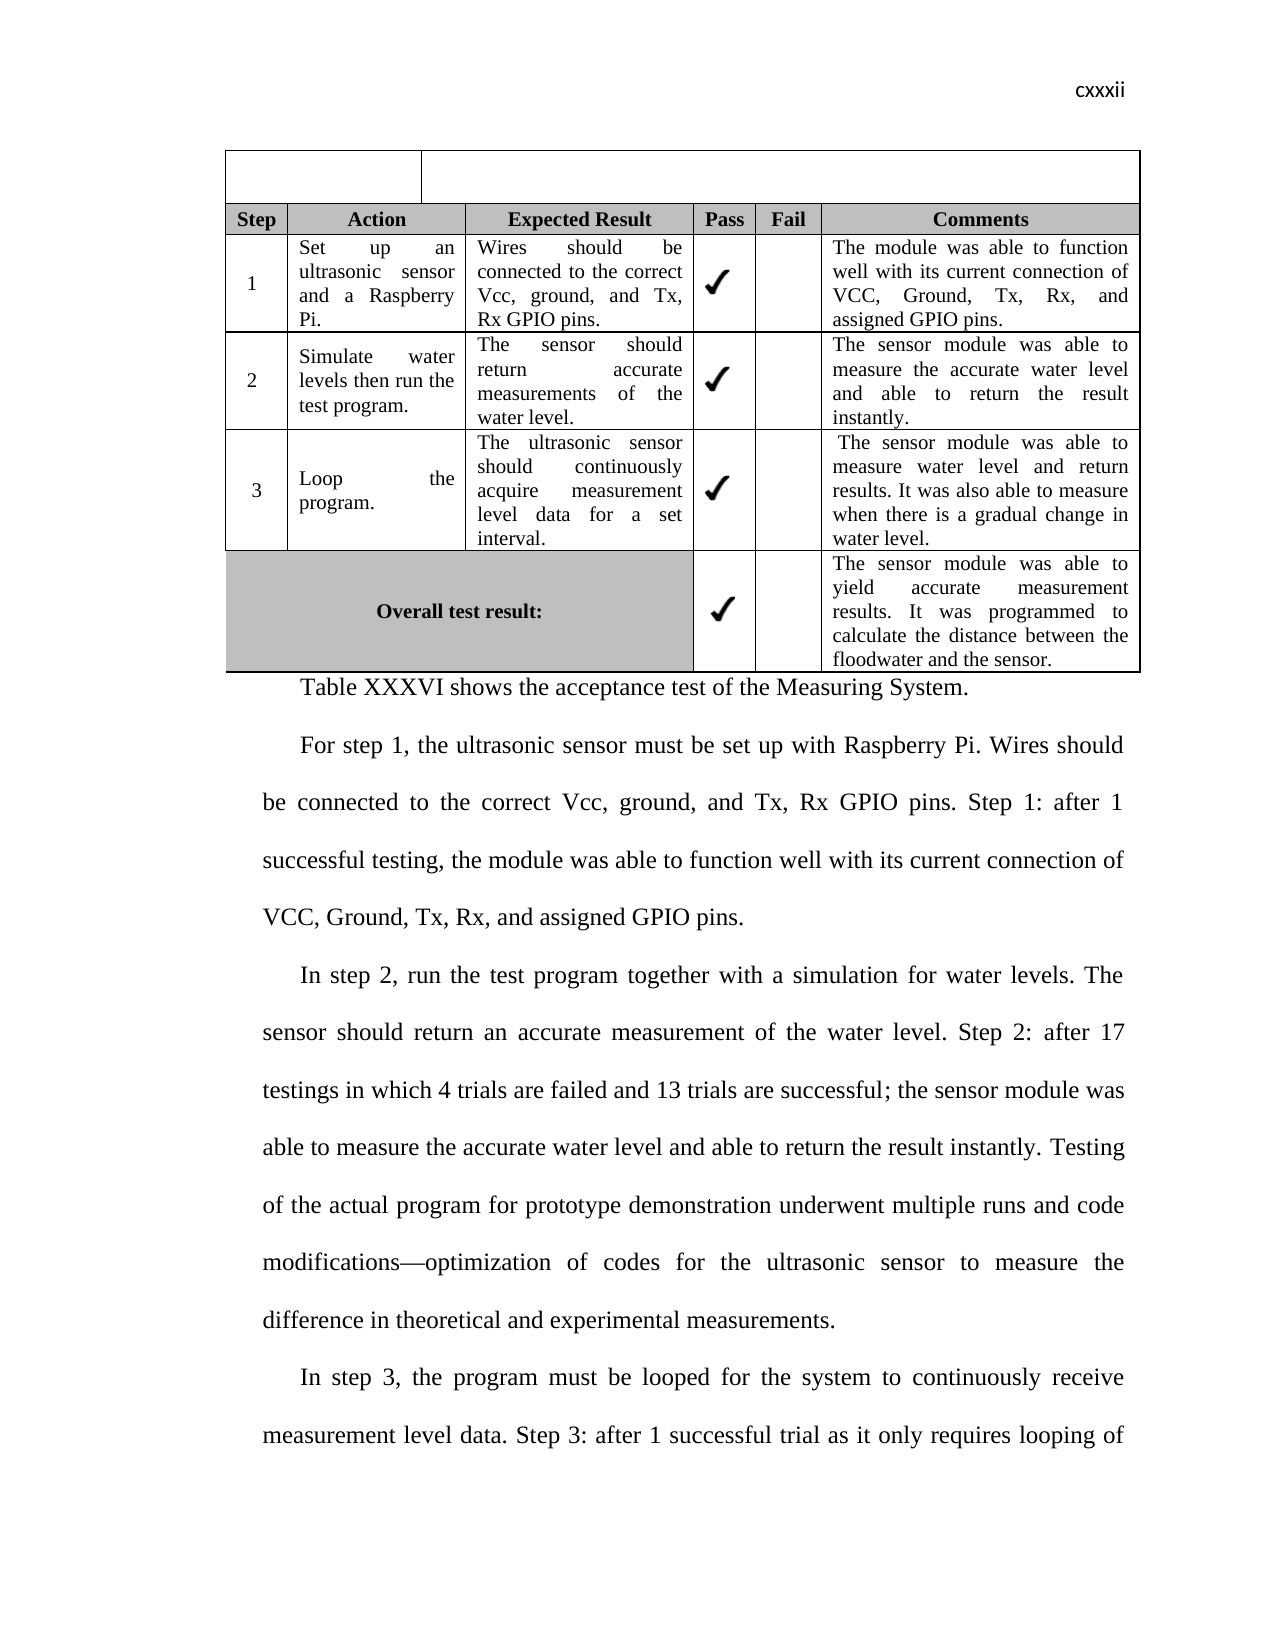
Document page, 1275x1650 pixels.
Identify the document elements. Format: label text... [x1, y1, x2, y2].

picture [710, 596, 735, 622]
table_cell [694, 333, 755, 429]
text In step 2, run the test program together with a simulation for water levels. The sensor should return an accurate measurement of the water level. Step 2: after 17 testings in which 4 trials are failed and 13 trials are successful; the sensor module was able to measure the accurate water level and able to return the result instantly. Testing of the actual program for prototype demonstration underwent multiple runs and code modifications—optimization of codes for the ultrasonic sensor to measure the difference in theoretical and experimental measurements. [262, 960, 1125, 1334]
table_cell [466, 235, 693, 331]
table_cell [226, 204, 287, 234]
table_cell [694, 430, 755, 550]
picture [704, 475, 730, 501]
text For step 1, the ultrasonic sensor must be set up with Raspberry Pi. Wires should be connected to the correct Vcc, ground, and Tx, Rx GPIO pins. Step 1: after 1 successful testing, the module was able to function well with its current connection of VCC, Ground, Tx, Rx, and assigned GPIO pins. [262, 730, 1125, 931]
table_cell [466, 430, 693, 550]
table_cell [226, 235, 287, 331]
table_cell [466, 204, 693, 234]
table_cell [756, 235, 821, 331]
text Table XXXVI shows the acceptance test of the Measuring System. [262, 673, 1125, 701]
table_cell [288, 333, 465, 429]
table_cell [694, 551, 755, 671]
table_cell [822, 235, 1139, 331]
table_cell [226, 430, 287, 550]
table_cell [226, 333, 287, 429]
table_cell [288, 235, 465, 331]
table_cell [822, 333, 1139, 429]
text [262, 1362, 1125, 1449]
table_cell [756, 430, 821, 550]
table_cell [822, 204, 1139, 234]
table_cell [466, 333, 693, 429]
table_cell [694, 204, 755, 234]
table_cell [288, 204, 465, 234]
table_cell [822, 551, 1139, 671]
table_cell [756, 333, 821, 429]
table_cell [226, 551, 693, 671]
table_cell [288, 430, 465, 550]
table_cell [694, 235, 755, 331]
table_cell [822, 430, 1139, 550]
picture [704, 269, 730, 295]
picture [704, 366, 730, 392]
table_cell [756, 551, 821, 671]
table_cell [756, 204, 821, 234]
